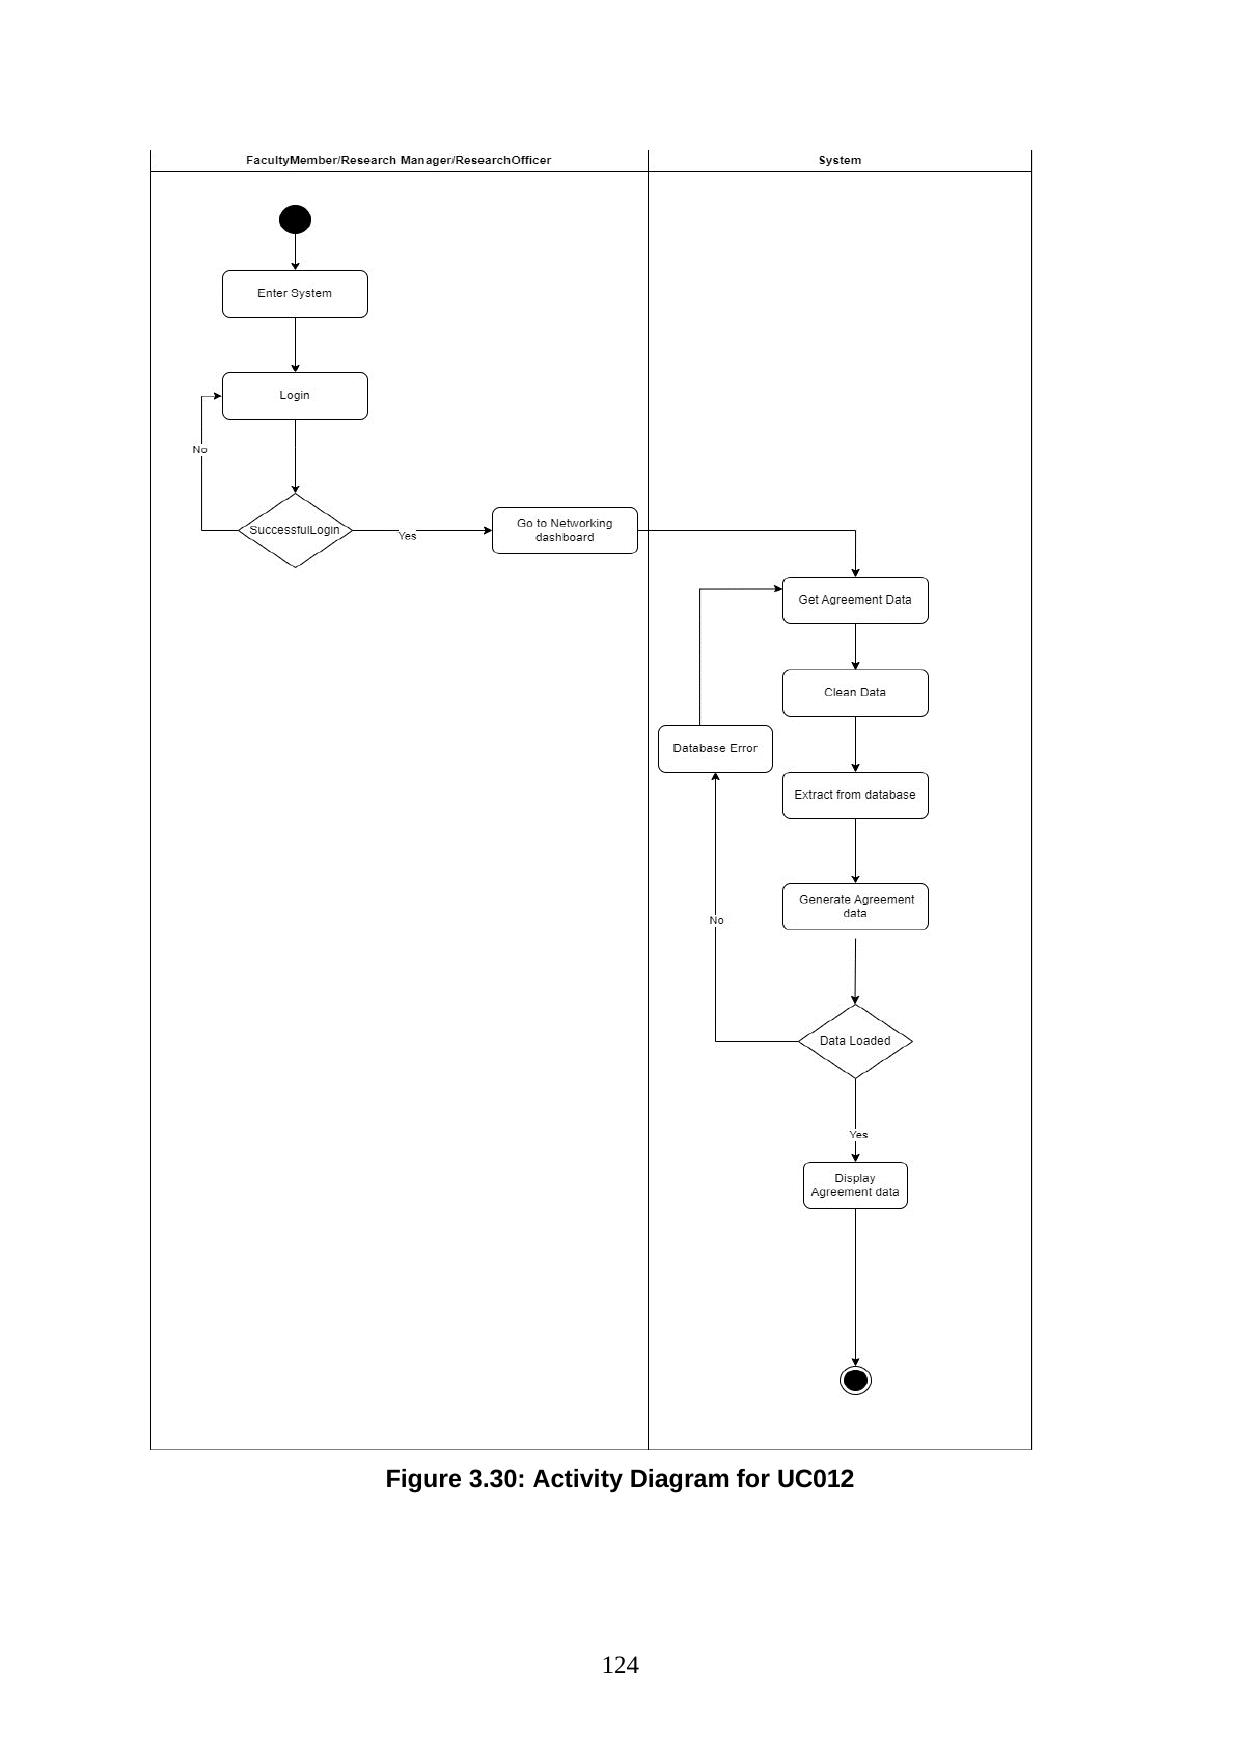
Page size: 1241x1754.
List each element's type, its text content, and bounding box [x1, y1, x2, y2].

list Figure 3.30: Activity Diagram for UC012 [150, 1464, 1090, 1493]
picture [150, 150, 1033, 1450]
